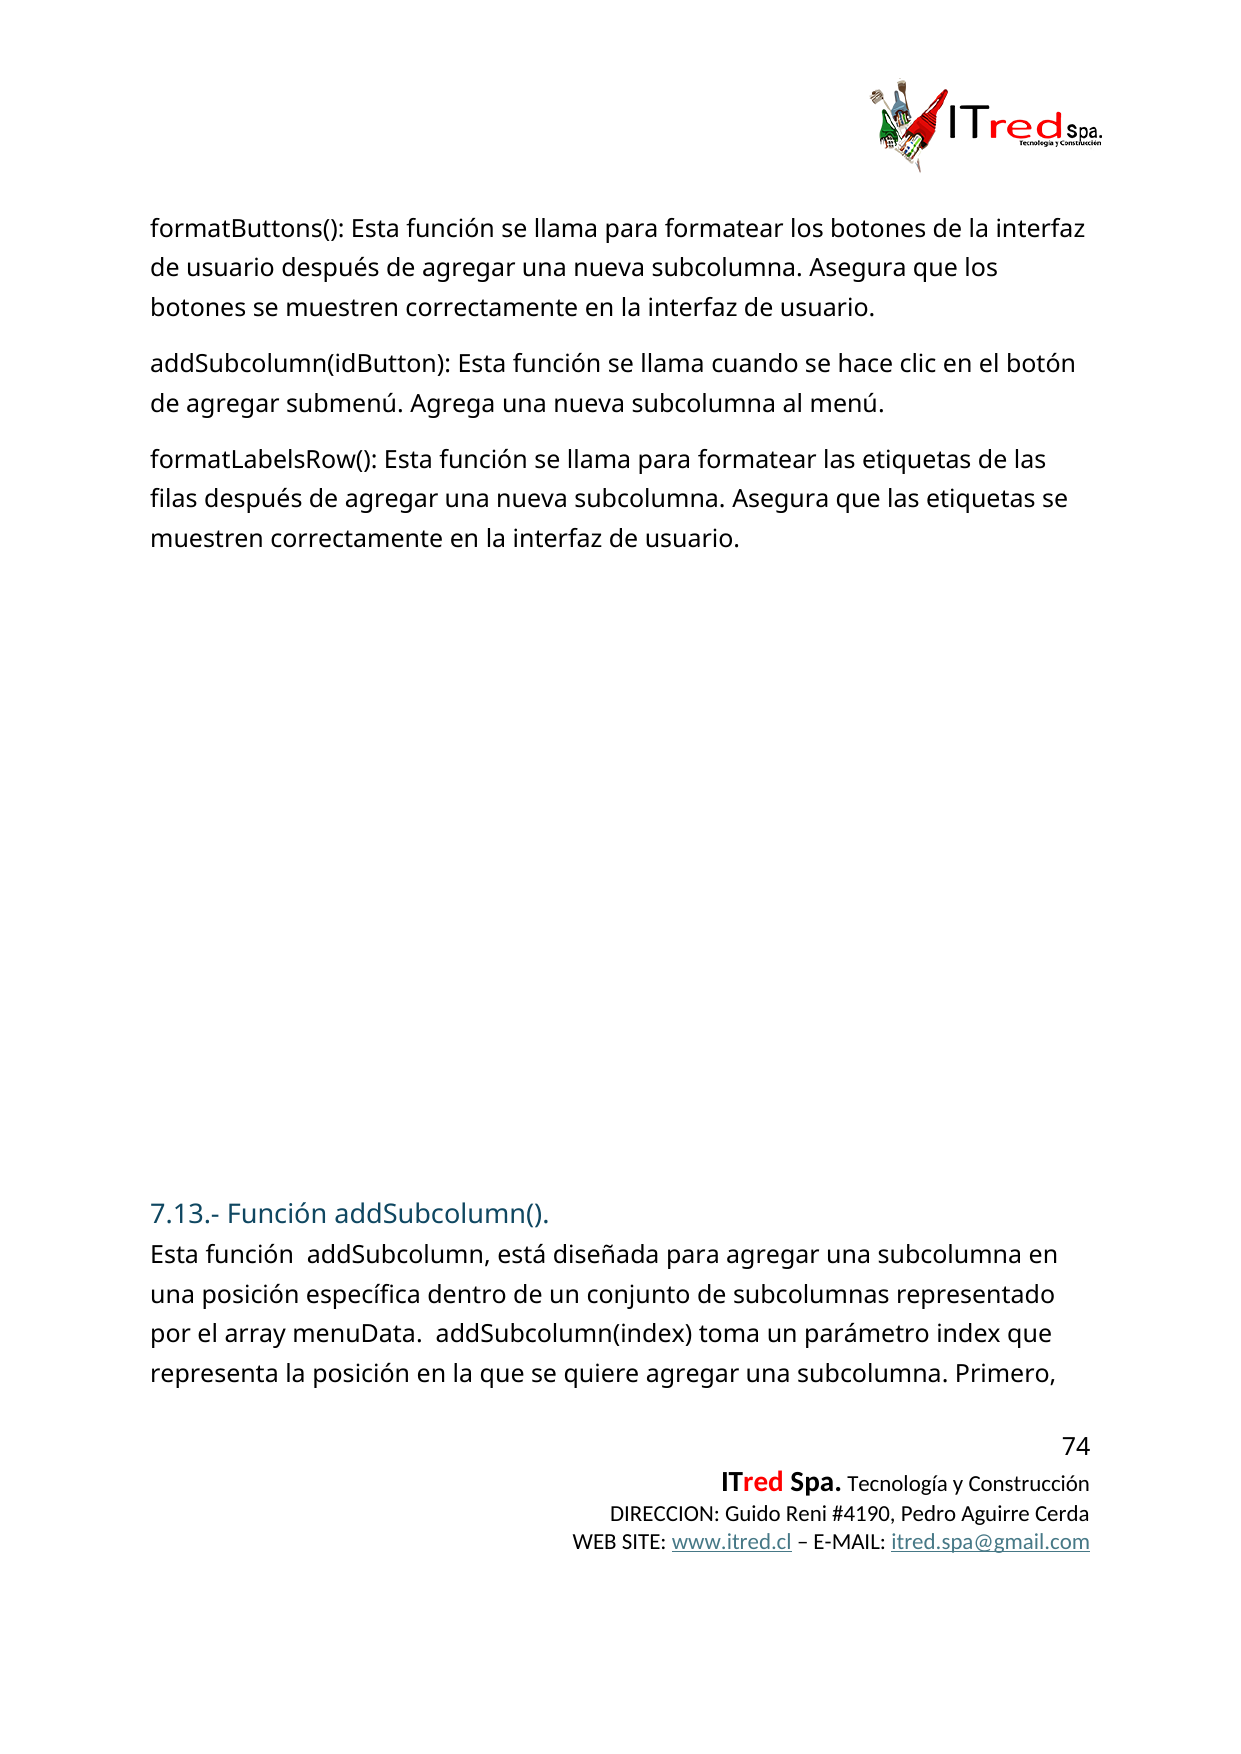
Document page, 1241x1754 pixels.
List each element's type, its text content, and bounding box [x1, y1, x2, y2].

subtitle 7.13.- Función addSubcolumn(). [150, 1194, 1090, 1231]
text formatButtons(): Esta función se llama para formatear los botones de la interfaz de usuario después de agregar una nueva subcolumna. Asegura que los botones se muestren correctamente en la interfaz de usuario. [150, 211, 1090, 324]
text addSubcolumn(idButton): Esta función se llama cuando se hace clic en el botón de agregar submenú. Agrega una nueva subcolumna al menú. [150, 346, 1090, 419]
picture [868, 77, 1102, 174]
text formatLabelsRow(): Esta función se llama para formatear las etiquetas de las filas después de agregar una nueva subcolumna. Asegura que las etiquetas se muestren correctamente en la interfaz de usuario. [150, 441, 1090, 554]
